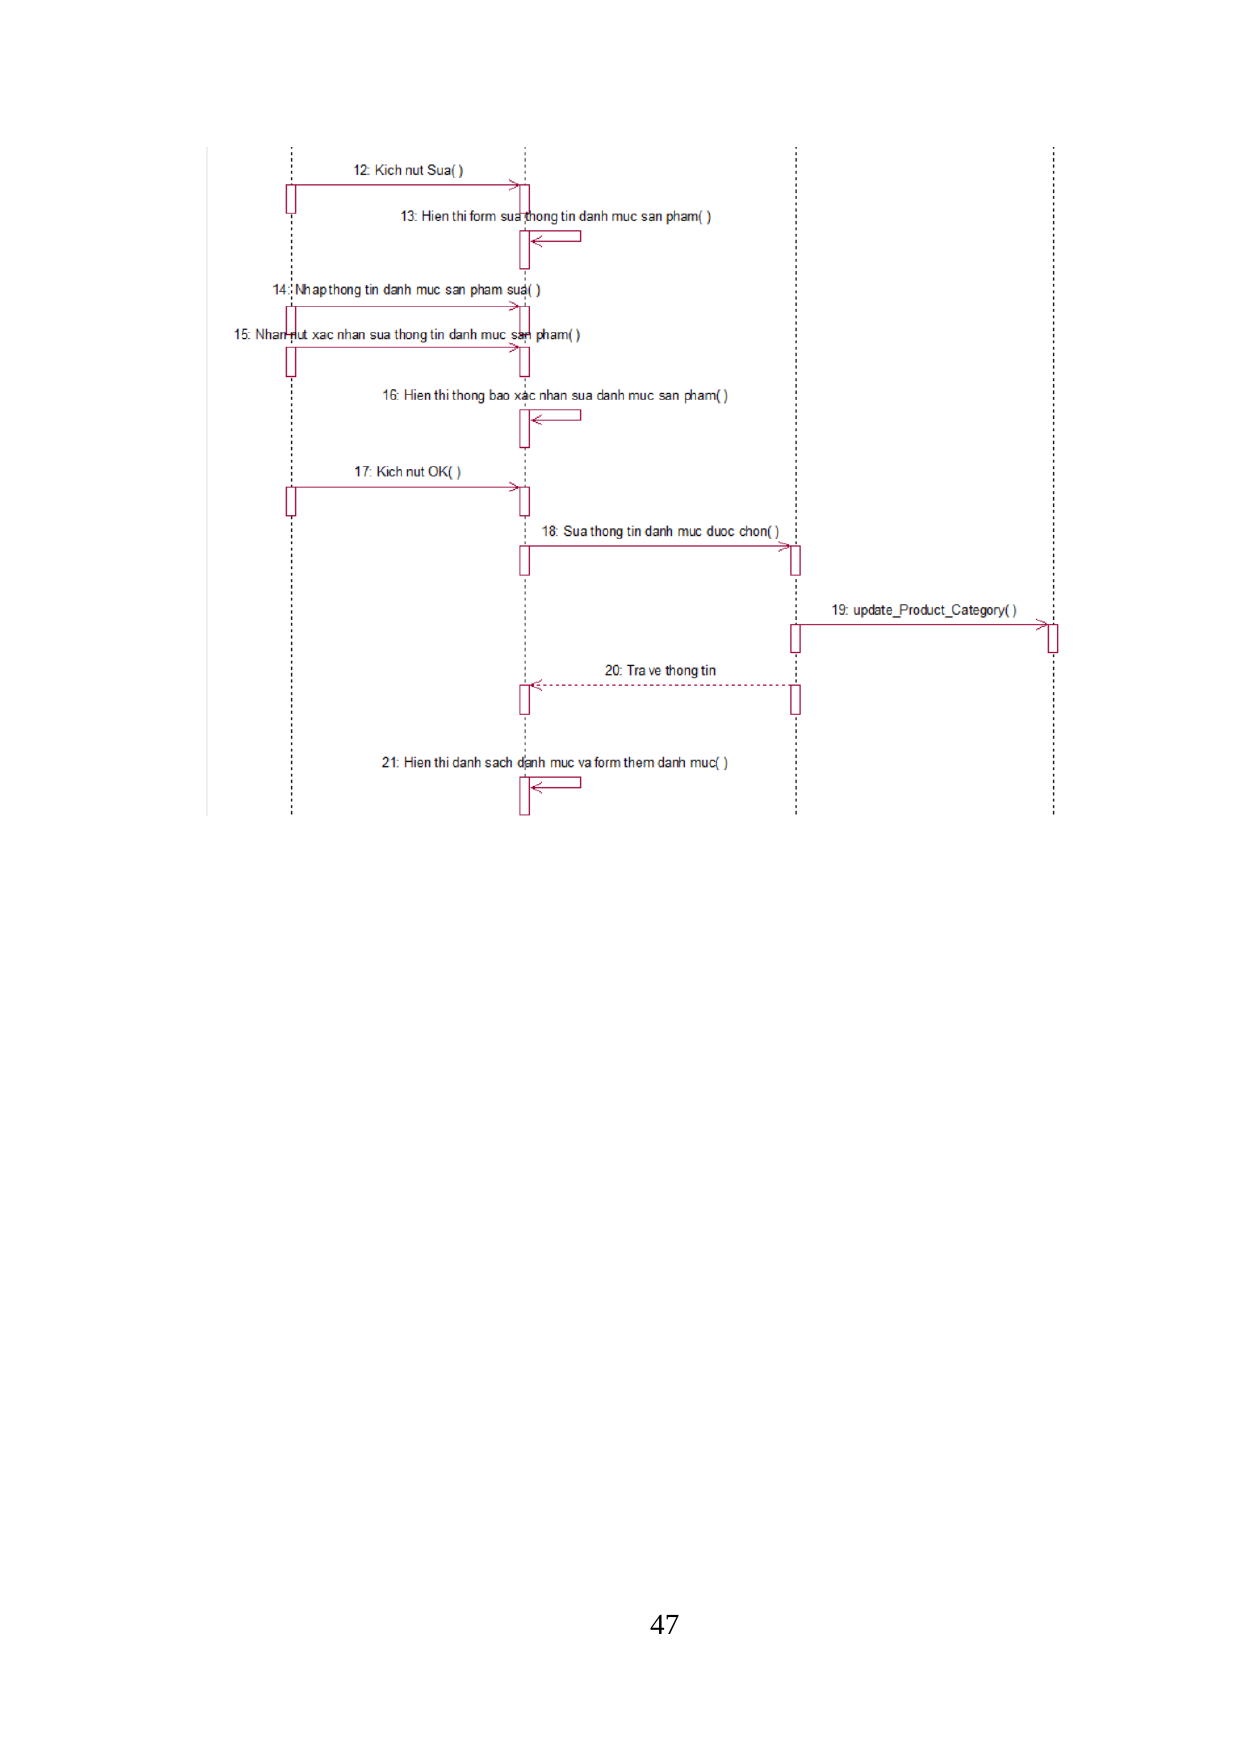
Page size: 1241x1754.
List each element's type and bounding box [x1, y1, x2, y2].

picture [206, 147, 1123, 816]
